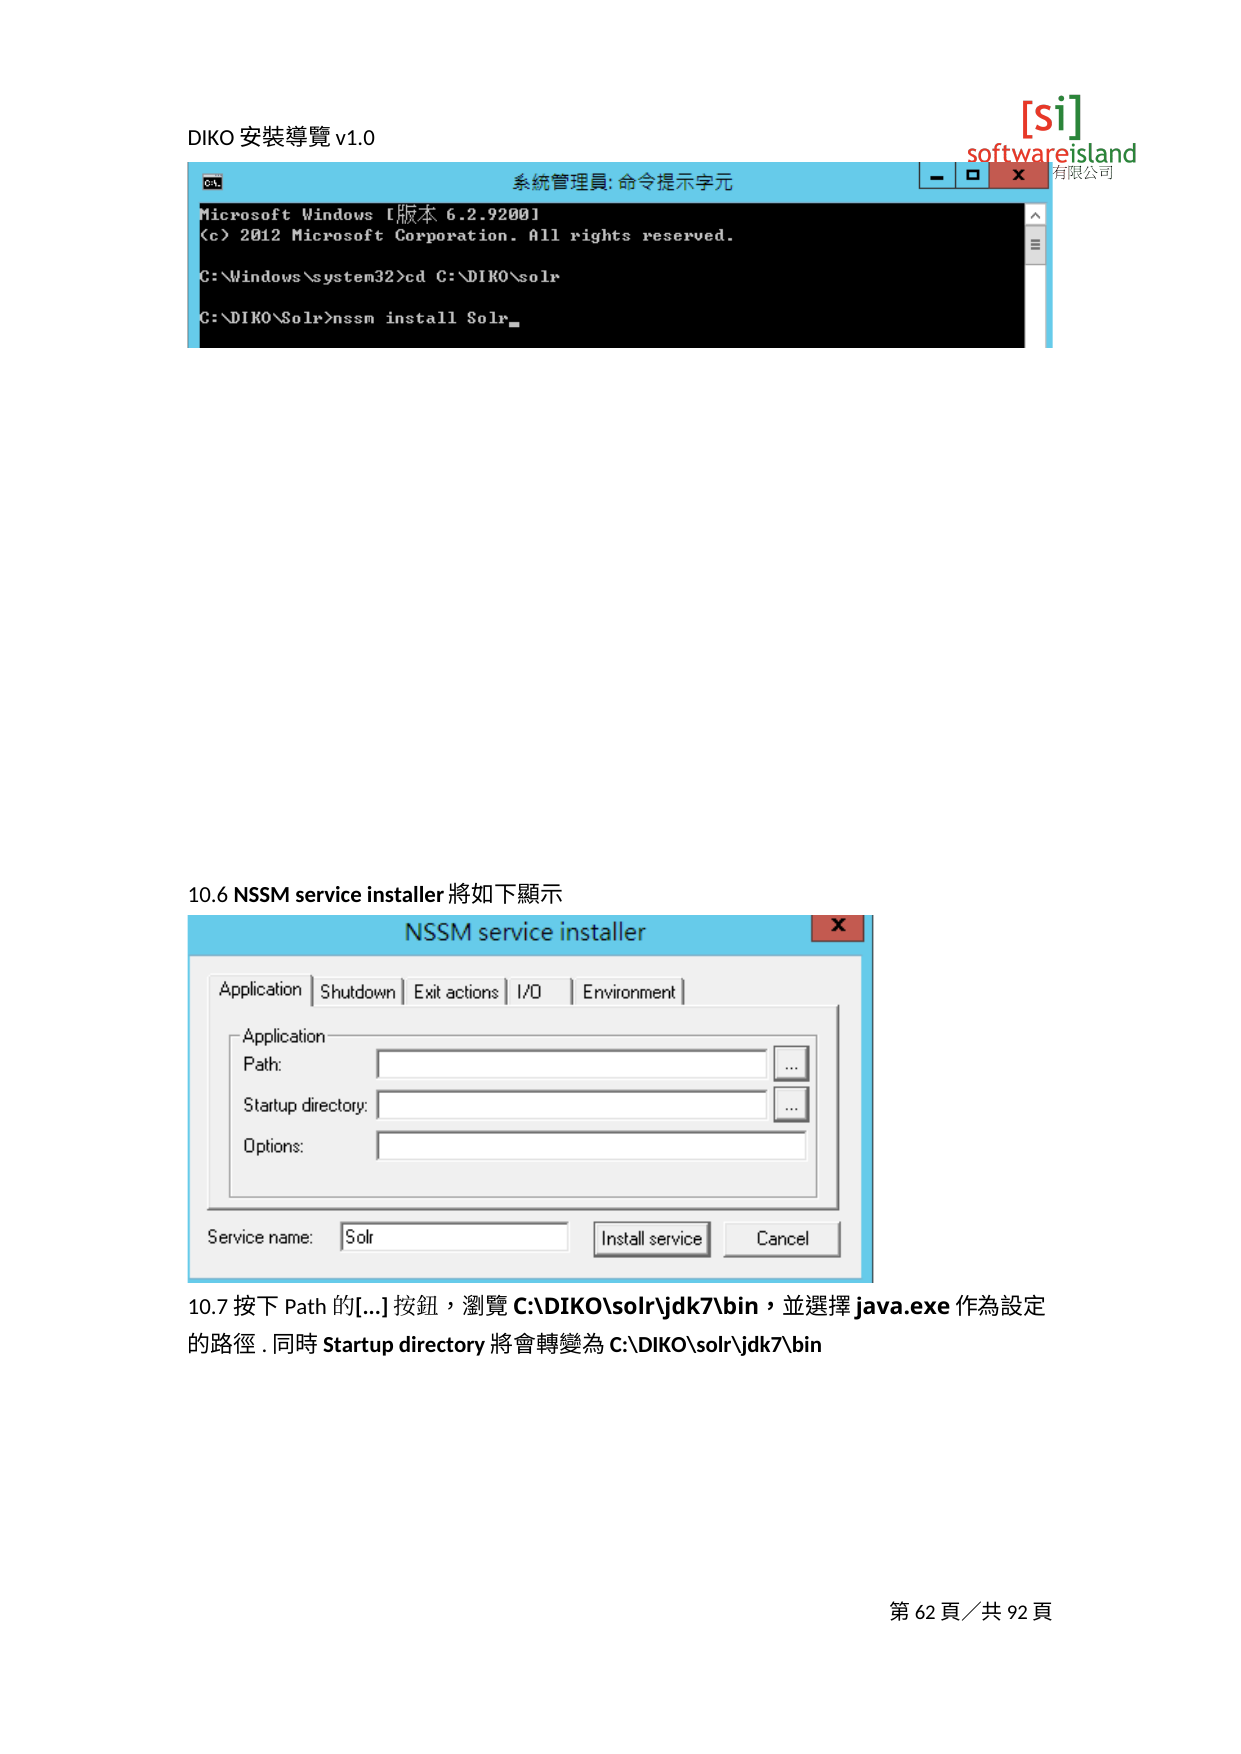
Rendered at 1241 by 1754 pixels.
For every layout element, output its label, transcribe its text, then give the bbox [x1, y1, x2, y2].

picture [187, 915, 874, 1283]
text 10.7 按下 Path 的[...] 按鈕，瀏覽C:\DIKO\solr\jdk7\bin，並選擇java.exe作為設定的路徑 . 同時Startup directory 將會轉變為C:\DIKO\solr\jdk7\bin [187, 1286, 1053, 1361]
text 10.6 NSSM service installer將如下顯示 [187, 874, 1053, 911]
picture [187, 89, 1137, 348]
